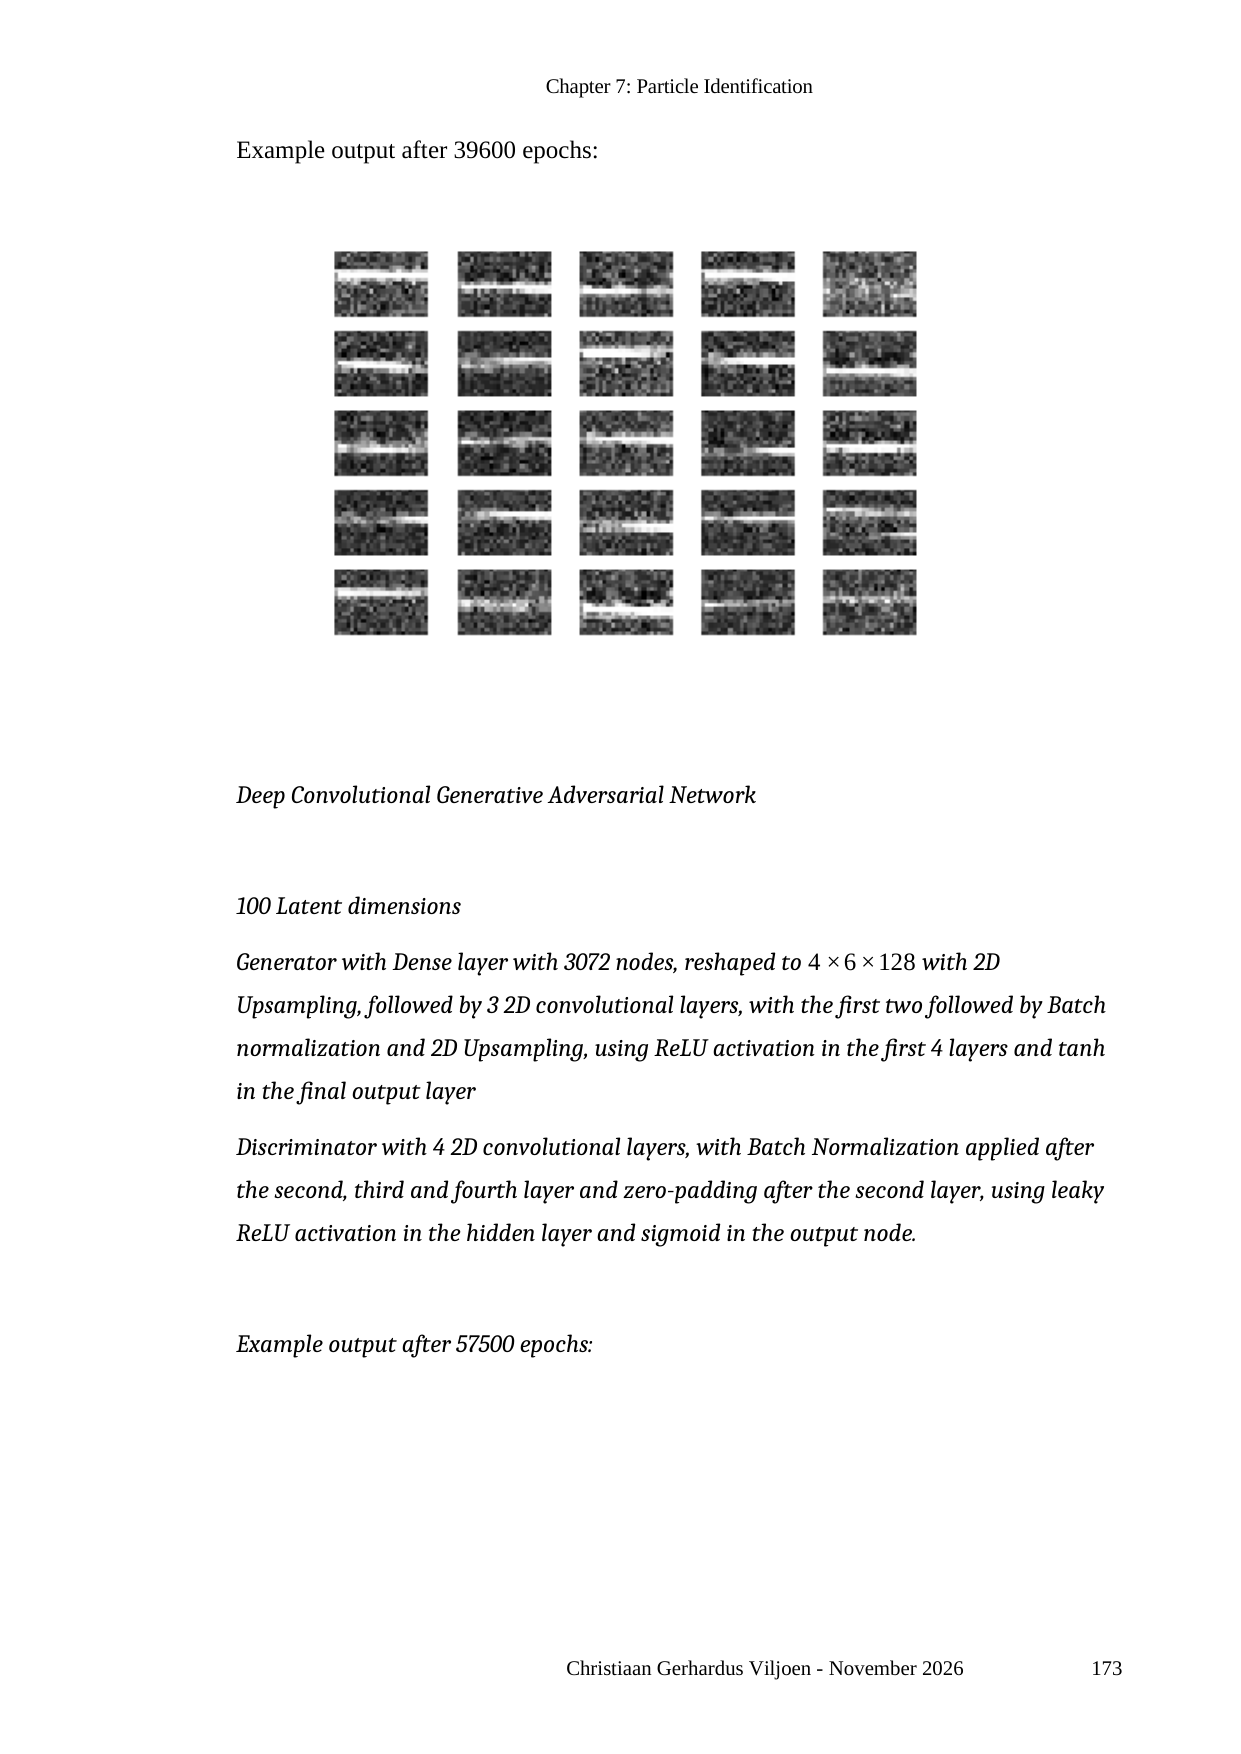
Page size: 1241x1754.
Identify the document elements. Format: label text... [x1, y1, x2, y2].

text Generator with Dense layer with 3072 nodes, reshaped to with 2D Upsampling, followed by 3 2D convolutional layers, with the first two followed by Batch normalization and 2D Upsampling, using ReLU activation in the first 4 layers and tanh in the final output layer [236, 948, 1122, 1106]
picture [236, 191, 998, 699]
text Deep Convolutional Generative Adversarial Network [236, 781, 1122, 810]
text Example output after 39600 epochs: [236, 135, 1122, 164]
text 100 Latent dimensions [236, 892, 1122, 921]
text Discriminator with 4 2D convolutional layers, with Batch Normalization applied after the second, third and fourth layer and zero-padding after the second layer, using leaky ReLU activation in the hidden layer and sigmoid in the output node. [236, 1133, 1122, 1248]
text Example output after 57500 epochs: [236, 1330, 1122, 1359]
